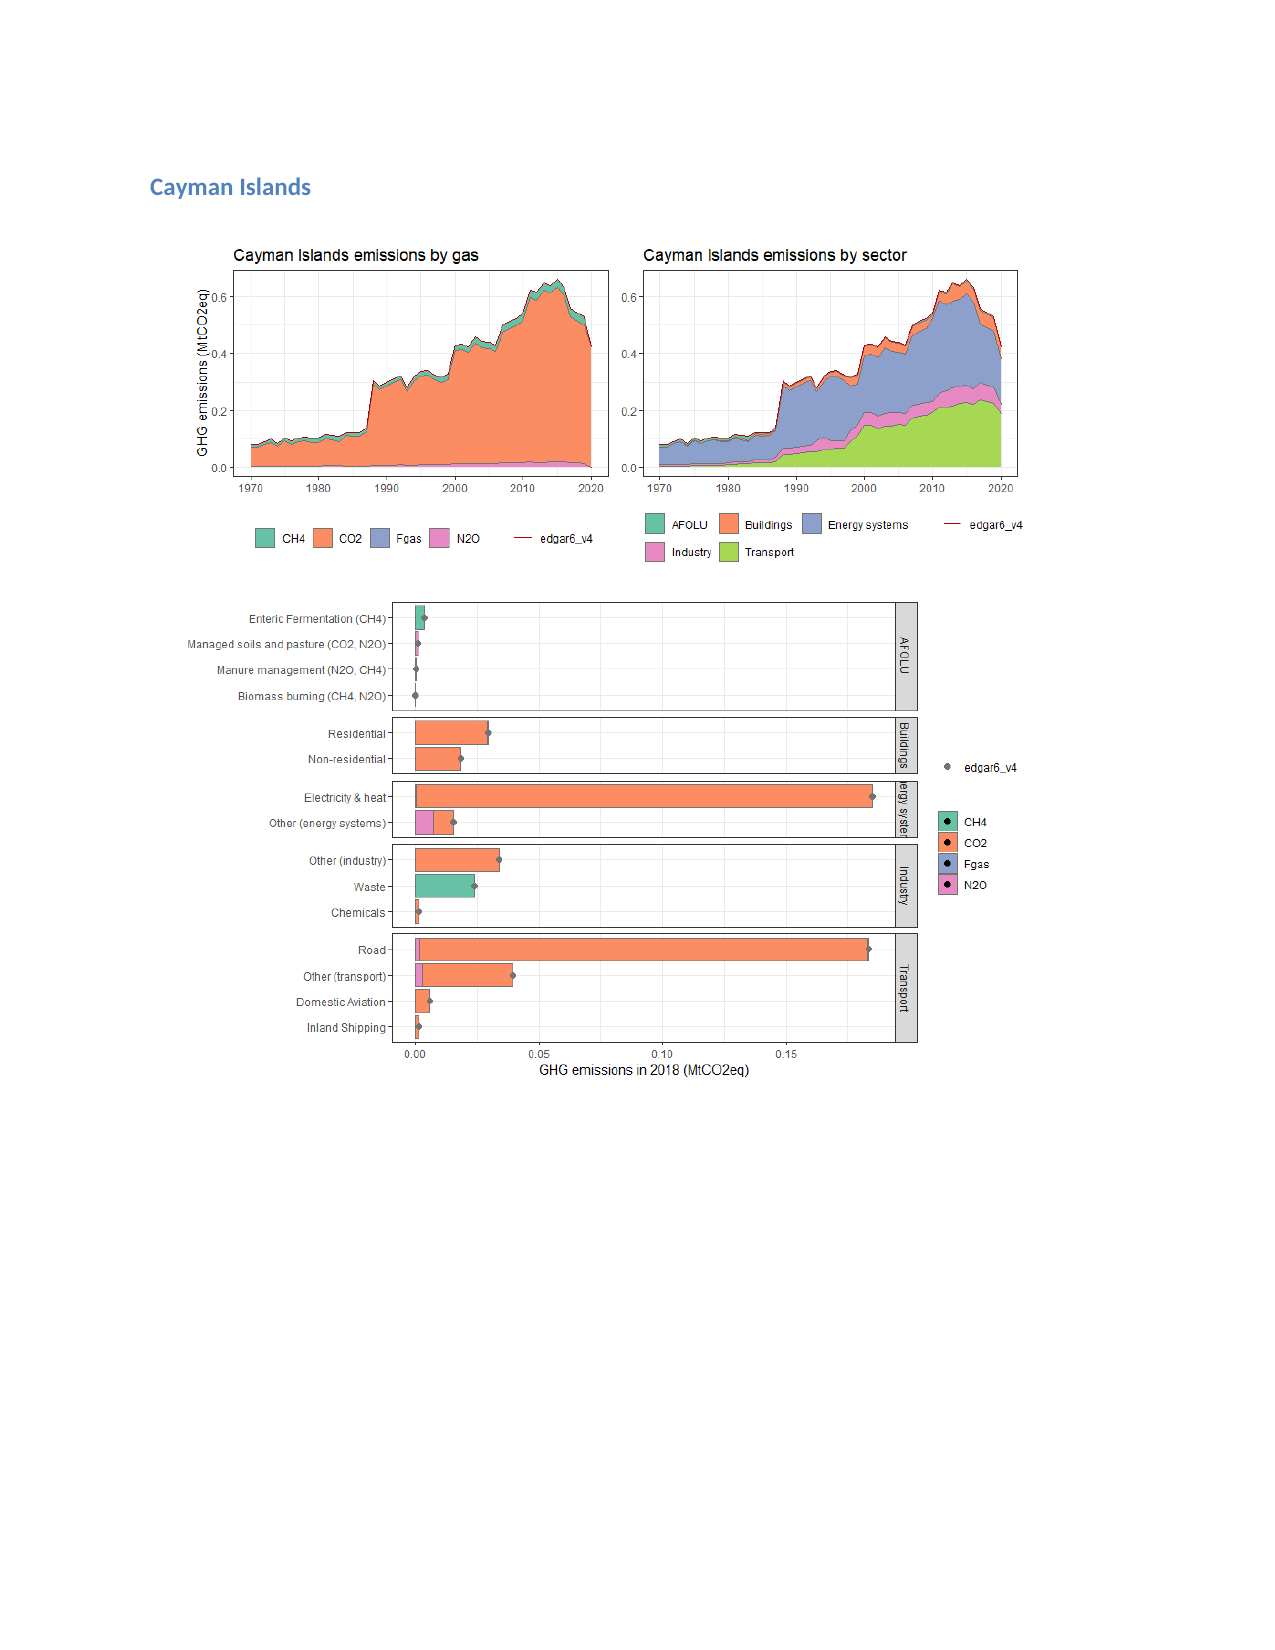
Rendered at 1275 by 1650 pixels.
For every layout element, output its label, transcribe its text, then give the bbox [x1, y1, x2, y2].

subtitle Cayman Islands [150, 171, 1125, 201]
picture [168, 220, 1044, 1096]
